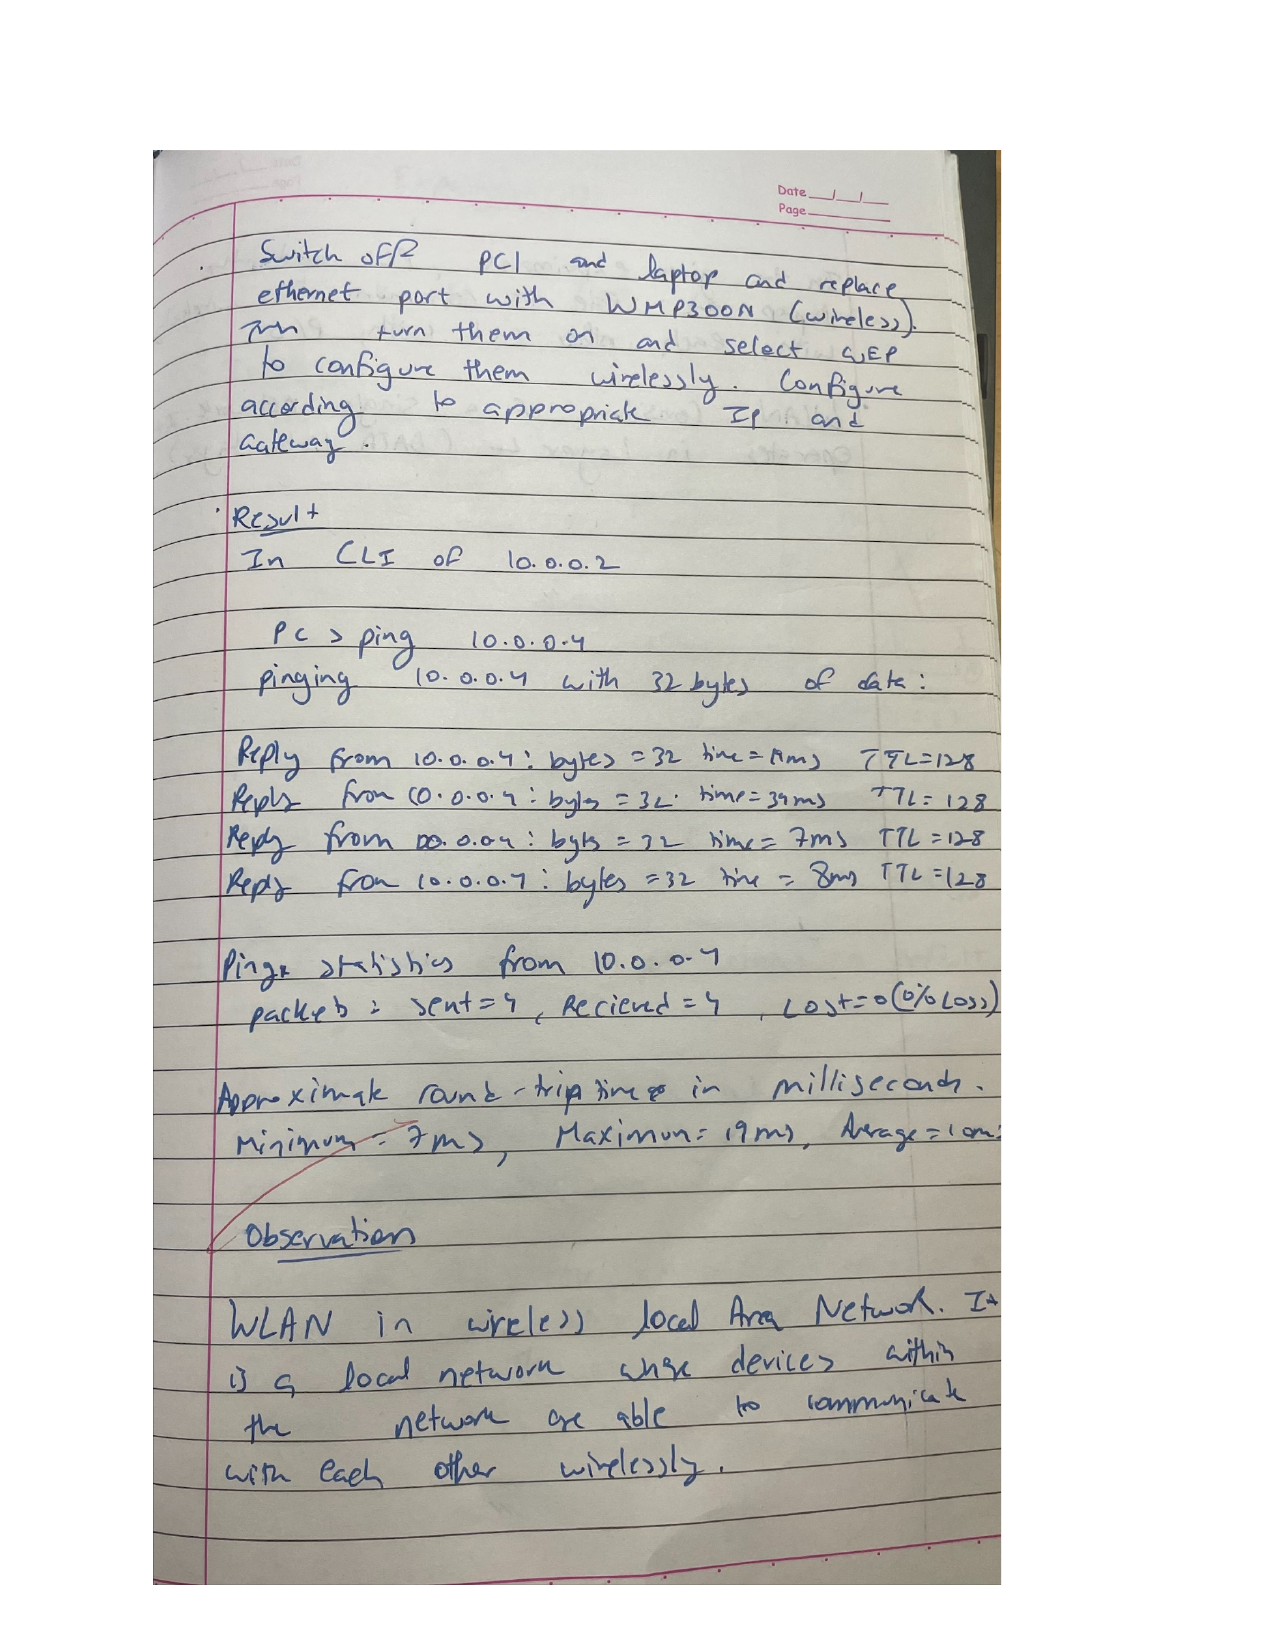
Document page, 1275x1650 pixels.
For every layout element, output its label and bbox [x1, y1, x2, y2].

picture [153, 150, 1002, 1585]
